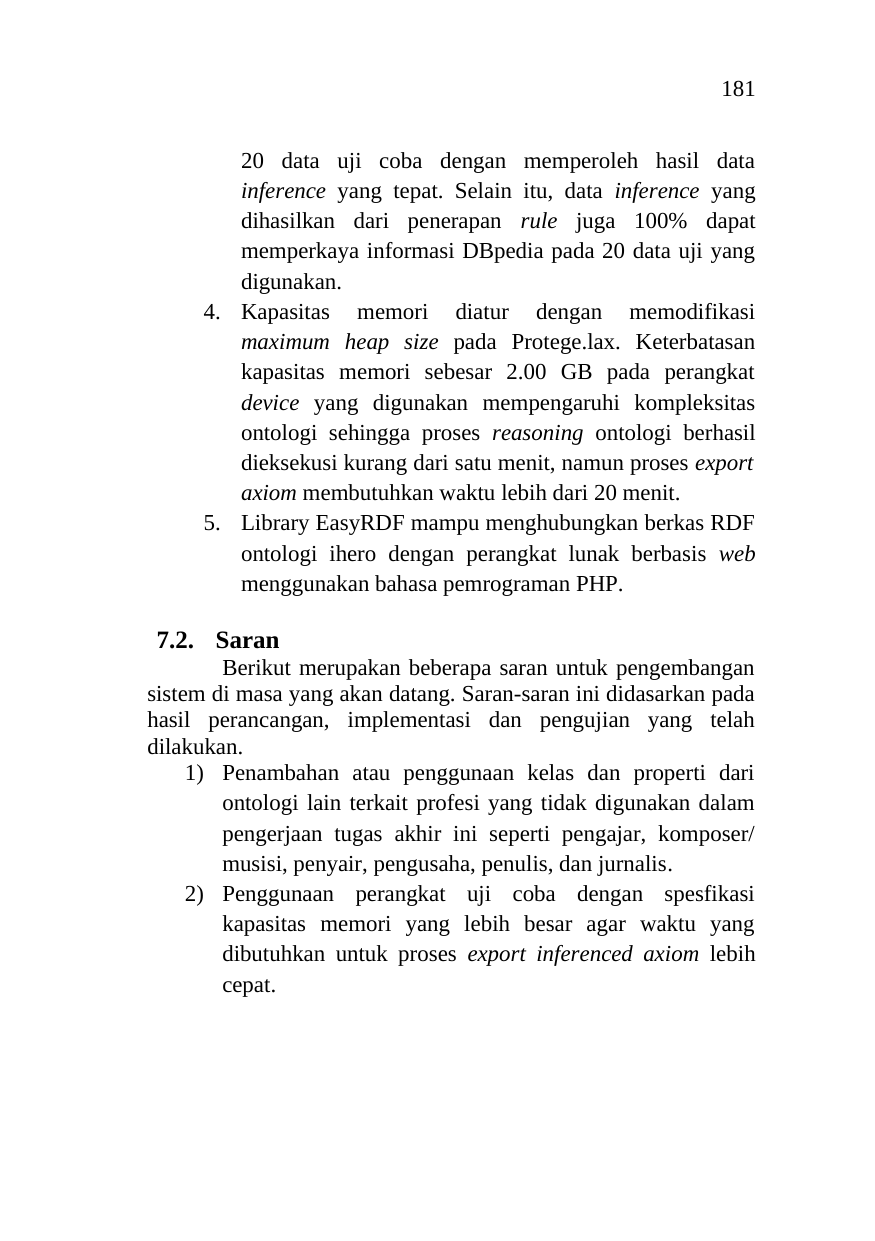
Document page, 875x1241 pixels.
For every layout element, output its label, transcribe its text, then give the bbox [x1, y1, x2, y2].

subtitle Saran [156, 625, 756, 654]
text Berikut merupakan beberapa saran untuk pengembangan sistem di masa yang akan datang. Saran-saran ini didasarkan pada hasil perancangan, implementasi dan pengujian yang telah dilakukan. [147, 654, 756, 759]
list Kapasitas memori diatur dengan memodifikasi maximum heap size pada Protege.lax. Keterbatasan kapasitas memori sebesar 2.00 GB pada perangkat device yang digunakan mempengaruhi kompleksitas ontologi sehingga proses reasoning ontologi berhasil dieksekusi kurang dari satu menit, namun proses export axiom membutuhkan waktu lebih dari 20 menit. [203, 298, 756, 506]
list Library EasyRDF mampu menghubungkan berkas RDF ontologi ihero dengan perangkat lunak berbasis web menggunakan bahasa pemrograman PHP. [203, 509, 756, 596]
list Penambahan atau penggunaan kelas dan properti dari ontologi lain terkait profesi yang tidak digunakan dalam pengerjaan tugas akhir ini seperti pengajar, komposer/ musisi, penyair, pengusaha, penulis, dan jurnalis. [184, 759, 756, 876]
list Penggunaan perangkat uji coba dengan spesfikasi kapasitas memori yang lebih besar agar waktu yang dibutuhkan untuk proses export inferenced axiom lebih cepat. [184, 880, 756, 997]
